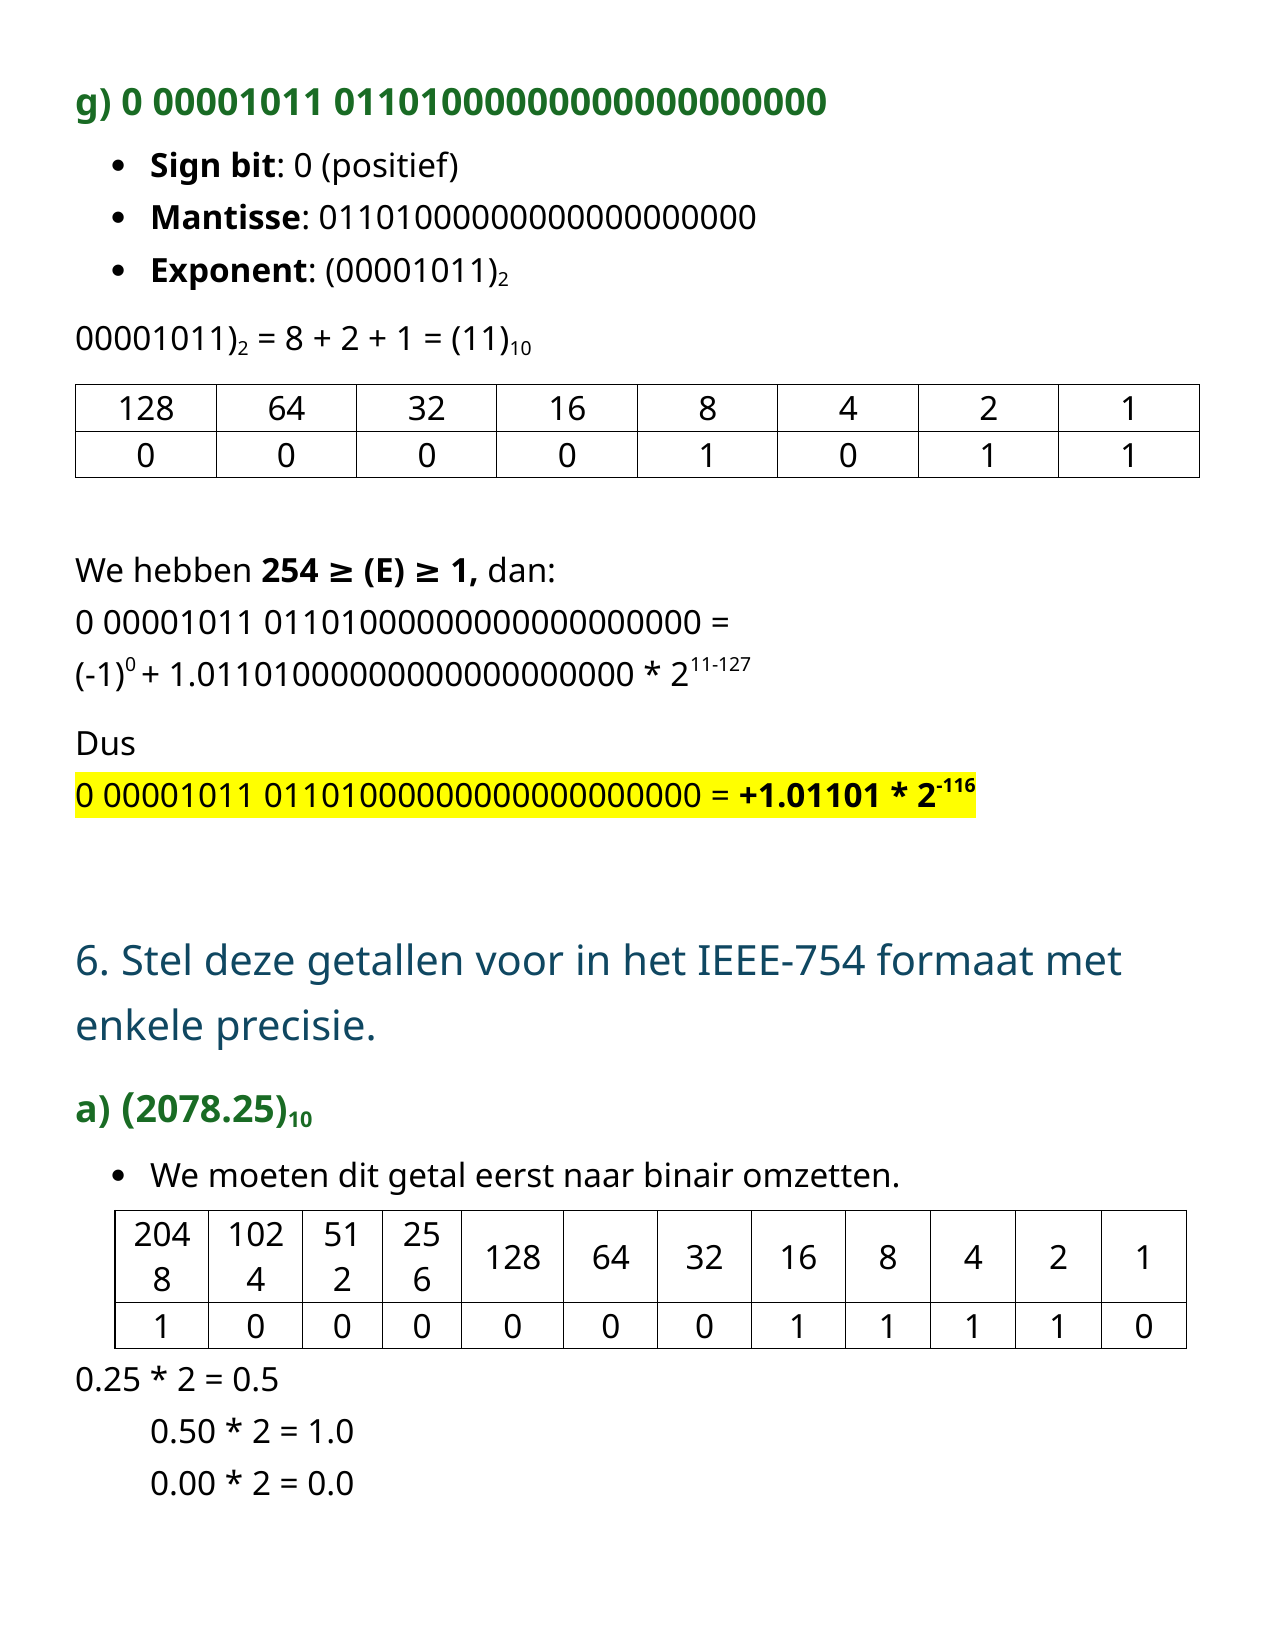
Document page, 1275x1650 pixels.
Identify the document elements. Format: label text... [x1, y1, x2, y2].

table_cell 0 [1102, 1303, 1186, 1348]
subtitle a) (2078.25)10 [75, 1078, 1200, 1135]
table_header 8 [846, 1211, 930, 1302]
table_cell 0 [76, 432, 216, 477]
list 0.25 * 2 = 0.5 [75, 1256, 1200, 1401]
subtitle g) 0 00001011 01101000000000000000000 [75, 75, 1200, 126]
table_cell 0 [564, 1303, 657, 1348]
table_cell 0 [357, 432, 496, 477]
text We hebben 254 ≥ (E) ≥ 1, dan: 0 00001011 01101000000000000000000 = (-1)0 + 1.01101000000000000000000 * 211-127 [75, 547, 1200, 697]
table_header 64 [217, 385, 356, 431]
text Dus 0 00001011 01101000000000000000000 = +1.01101 * 2-116 [75, 720, 1200, 818]
table_cell 0 [217, 432, 356, 477]
list 0.50 * 2 = 1.0 [150, 1408, 1200, 1453]
table_cell 1 [1016, 1303, 1101, 1348]
table_header 256 [383, 1211, 461, 1302]
table_header 64 [564, 1211, 657, 1302]
list Exponent: (00001011)2 [112, 246, 1200, 292]
table_cell 0 [778, 432, 918, 477]
table_cell 0 [462, 1303, 563, 1348]
table_cell 1 [846, 1303, 930, 1348]
table_cell 1 [1059, 432, 1199, 477]
table_cell 0 [303, 1303, 382, 1348]
table_header 4 [931, 1211, 1015, 1302]
table_header 512 [303, 1211, 382, 1302]
table_cell 0 [209, 1303, 302, 1348]
table_header 16 [497, 385, 637, 431]
table_cell 0 [658, 1303, 751, 1348]
table_header 128 [76, 385, 216, 431]
table_header 2 [919, 385, 1058, 431]
table_cell 0 [383, 1303, 461, 1348]
list 0.00 * 2 = 0.0 [150, 1460, 1200, 1506]
table_header 1 [1059, 385, 1199, 431]
table_cell 0 [497, 432, 637, 477]
table_header 1024 [209, 1211, 302, 1302]
table_cell 1 [919, 432, 1058, 477]
list We moeten dit getal eerst naar binair omzetten. [112, 1151, 1200, 1197]
table_cell 1 [638, 432, 777, 477]
list Mantisse: 01101000000000000000000 [112, 194, 1200, 239]
table_header 32 [357, 385, 496, 431]
subtitle 6. Stel deze getallen voor in het IEEE-754 formaat met enkele precisie. [75, 931, 1200, 1053]
table_header 128 [462, 1211, 563, 1302]
table_header 32 [658, 1211, 751, 1302]
table_header 1 [1102, 1211, 1186, 1302]
table_cell 1 [116, 1303, 208, 1348]
table_header 16 [752, 1211, 845, 1302]
table_header 8 [638, 385, 777, 431]
table_header 2048 [116, 1211, 208, 1302]
list Sign bit: 0 (positief) [112, 142, 1200, 187]
text 00001011)2 = 8 + 2 + 1 = (11)10 [75, 315, 1200, 361]
table_header 4 [778, 385, 918, 431]
table_cell 1 [931, 1303, 1015, 1348]
table_header 2 [1016, 1211, 1101, 1302]
table_cell 1 [752, 1303, 845, 1348]
